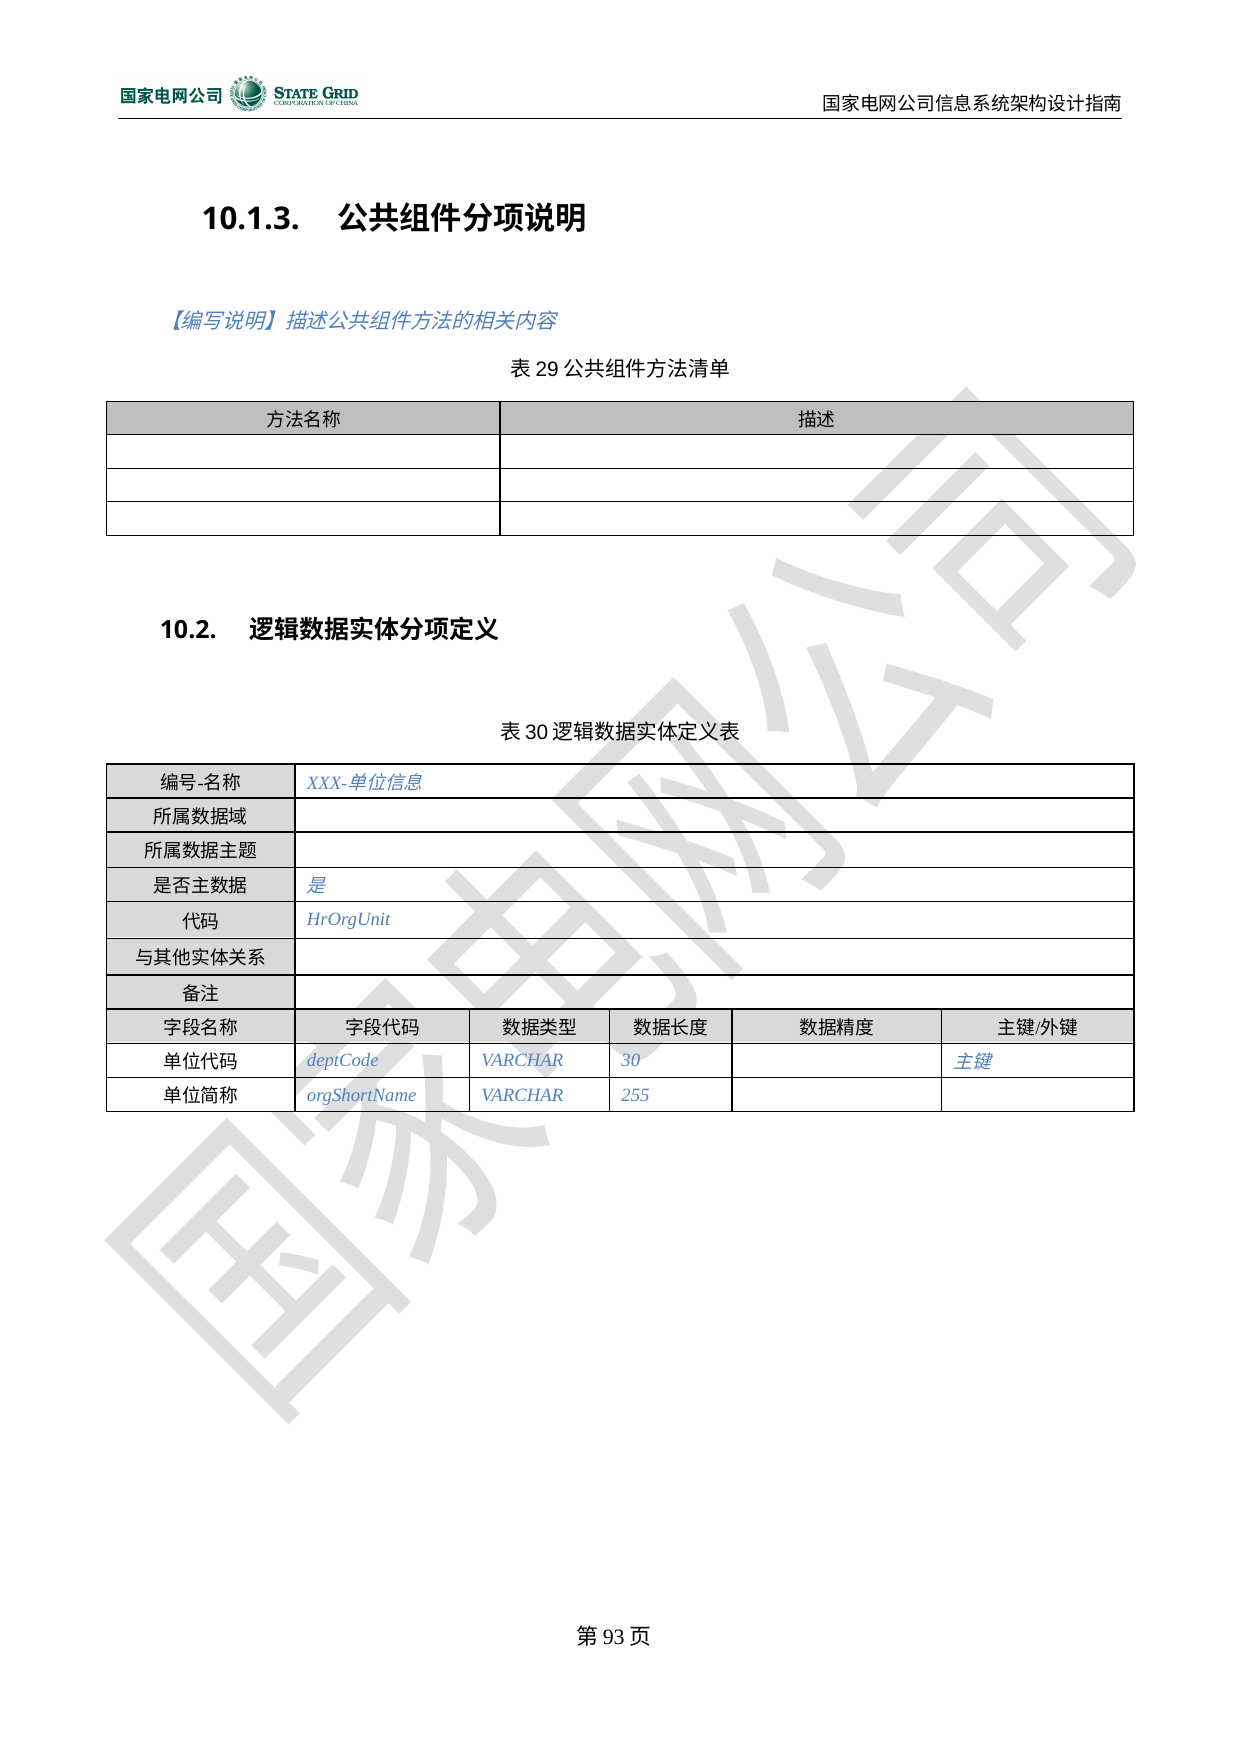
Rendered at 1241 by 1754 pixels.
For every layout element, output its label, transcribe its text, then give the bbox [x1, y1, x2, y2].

text 表 逻辑数据实体定义表 [118, 714, 1122, 746]
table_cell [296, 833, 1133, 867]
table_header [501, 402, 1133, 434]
text 表 公共组件方法清单 [118, 351, 1122, 384]
subtitle 逻辑数据实体分项定义 [159, 595, 1122, 660]
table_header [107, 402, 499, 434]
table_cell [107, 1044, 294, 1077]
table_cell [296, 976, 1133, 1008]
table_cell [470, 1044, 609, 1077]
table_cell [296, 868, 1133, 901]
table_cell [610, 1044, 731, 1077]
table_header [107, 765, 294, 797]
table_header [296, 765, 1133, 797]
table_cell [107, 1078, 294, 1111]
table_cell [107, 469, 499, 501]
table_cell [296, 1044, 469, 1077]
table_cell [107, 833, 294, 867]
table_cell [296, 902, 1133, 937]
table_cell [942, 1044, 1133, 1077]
picture [116, 72, 362, 115]
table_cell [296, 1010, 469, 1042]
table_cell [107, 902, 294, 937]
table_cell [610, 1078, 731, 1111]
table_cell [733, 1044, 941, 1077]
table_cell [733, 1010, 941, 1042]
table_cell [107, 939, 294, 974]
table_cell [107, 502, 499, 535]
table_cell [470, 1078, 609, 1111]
subtitle 公共组件分项说明 [201, 183, 1122, 248]
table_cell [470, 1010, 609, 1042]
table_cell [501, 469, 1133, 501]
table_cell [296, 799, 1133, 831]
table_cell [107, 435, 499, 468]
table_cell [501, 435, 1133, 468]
text 【编写说明】描述公共组件方法的相关内容 [118, 303, 1122, 336]
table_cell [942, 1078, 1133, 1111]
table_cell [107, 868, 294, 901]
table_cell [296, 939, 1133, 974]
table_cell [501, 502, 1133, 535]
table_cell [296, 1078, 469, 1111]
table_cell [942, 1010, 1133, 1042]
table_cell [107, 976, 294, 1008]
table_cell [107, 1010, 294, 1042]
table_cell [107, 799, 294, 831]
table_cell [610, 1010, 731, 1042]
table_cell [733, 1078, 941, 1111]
